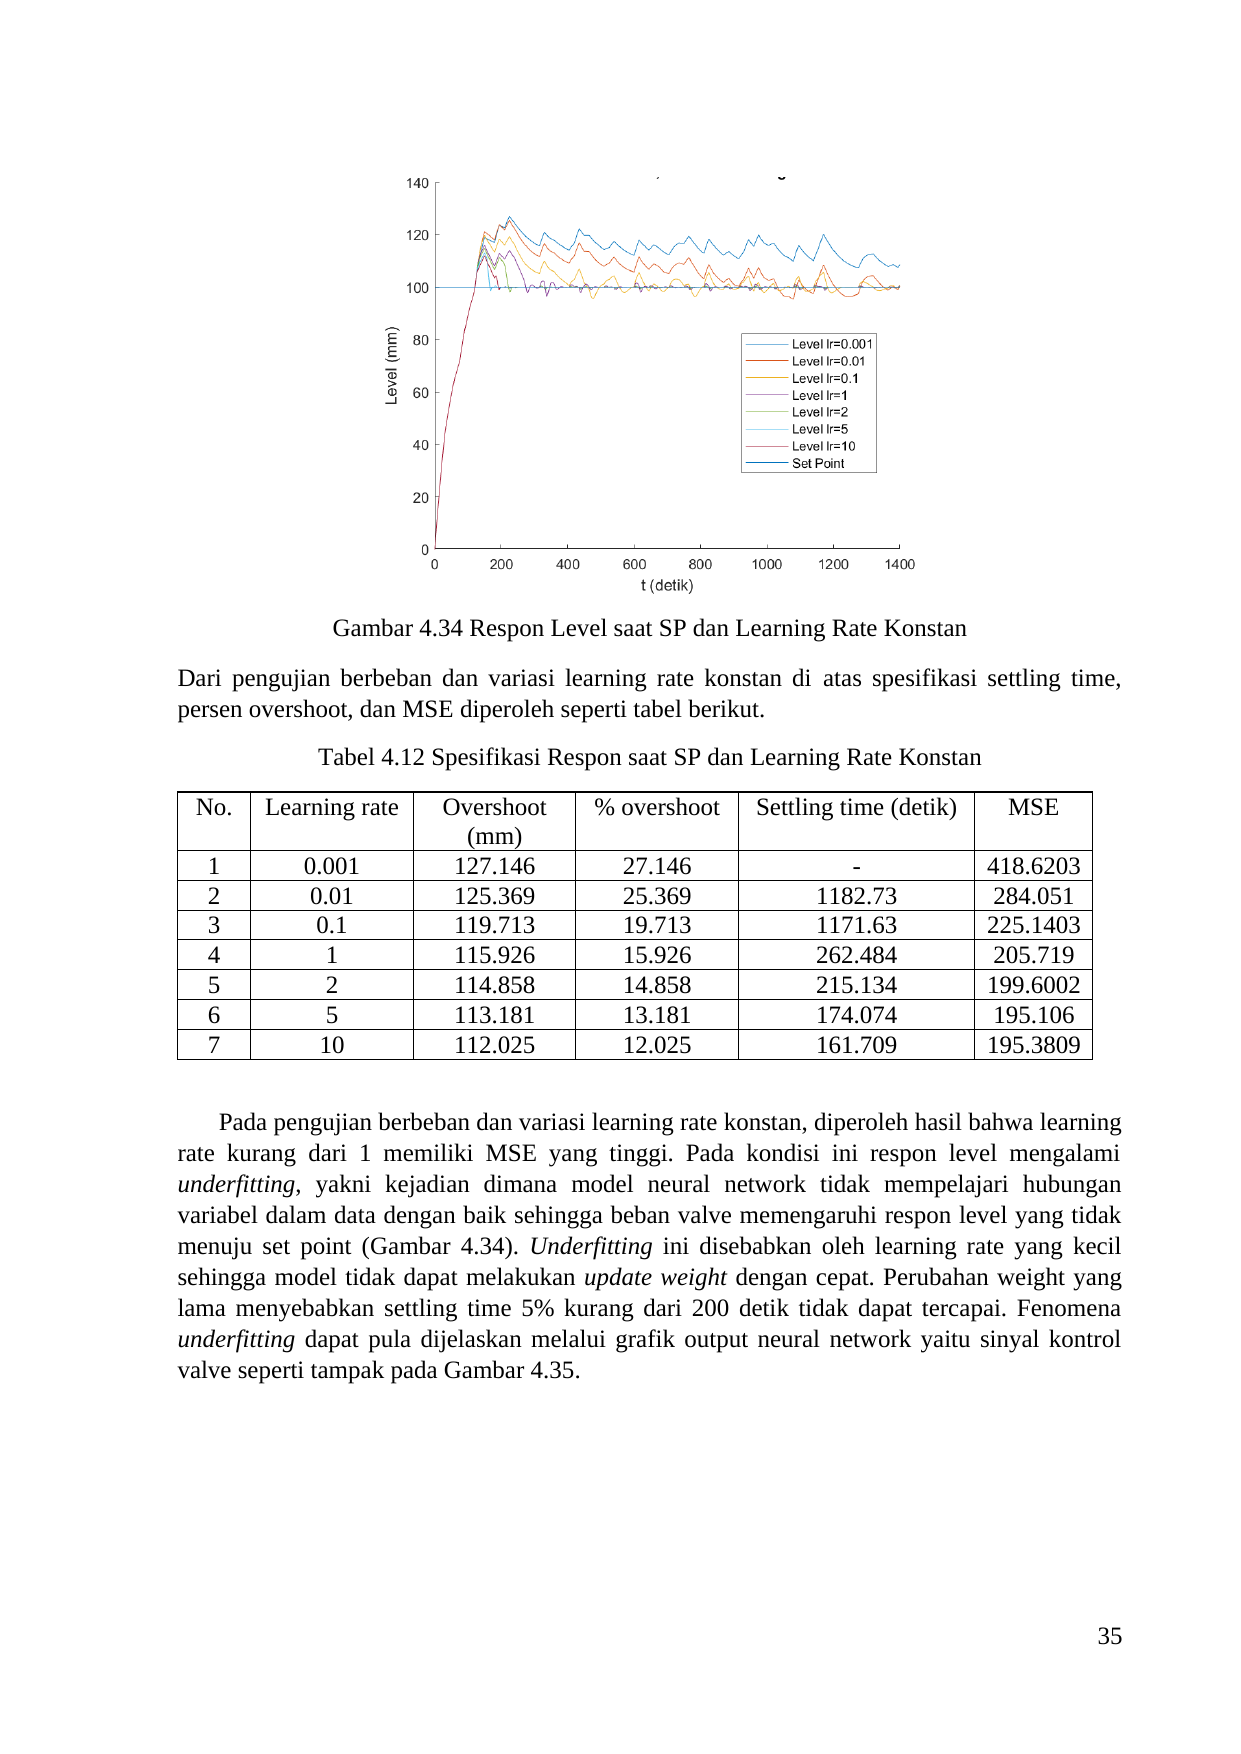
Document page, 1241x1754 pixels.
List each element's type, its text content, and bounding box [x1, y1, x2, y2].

table_cell 225.1403 [975, 911, 1092, 939]
table_cell 113.181 [414, 1000, 575, 1029]
table_cell 418.6203 [975, 851, 1092, 880]
picture [383, 177, 916, 595]
table_cell 112.025 [414, 1030, 575, 1058]
table_cell 19.713 [576, 911, 738, 939]
table_cell 1 [178, 851, 250, 880]
table_cell 114.858 [414, 970, 575, 999]
table_cell 2 [178, 881, 250, 909]
table_cell 10 [251, 1030, 413, 1058]
table_cell 5 [178, 970, 250, 999]
table_cell 25.369 [576, 881, 738, 909]
table_cell 6 [178, 1000, 250, 1029]
table_cell 284.051 [975, 881, 1092, 909]
table_header Settling time (detik) [739, 793, 974, 850]
table_header % overshoot [576, 793, 738, 850]
table_cell 195.106 [975, 1000, 1092, 1029]
table_cell 1 [251, 940, 413, 969]
table_cell 215.134 [739, 970, 974, 999]
table_cell - [739, 851, 974, 880]
table_cell 199.6002 [975, 970, 1092, 999]
table_cell 174.074 [739, 1000, 974, 1029]
table_cell 4 [178, 940, 250, 969]
table_header Learning rate [251, 793, 413, 850]
text Dari pengujian berbeban dan variasi learning rate konstan di atas spesifikasi settling time, persen overshoot, dan MSE diperoleh seperti tabel berikut. [177, 663, 1122, 723]
table_cell 27.146 [576, 851, 738, 880]
table_header Overshoot (mm) [414, 793, 575, 850]
table_header No. [178, 793, 250, 850]
table_cell 262.484 [739, 940, 974, 969]
table_cell 1171.63 [739, 911, 974, 939]
table_cell 15.926 [576, 940, 738, 969]
table_cell 14.858 [576, 970, 738, 999]
table_cell 119.713 [414, 911, 575, 939]
table_header MSE [975, 793, 1092, 850]
table_cell 161.709 [739, 1030, 974, 1058]
table_cell 7 [178, 1030, 250, 1058]
table_cell 205.719 [975, 940, 1092, 969]
table_cell 0.001 [251, 851, 413, 880]
table_cell 1182.73 [739, 881, 974, 909]
table_cell 5 [251, 1000, 413, 1029]
table_cell 0.01 [251, 881, 413, 909]
table_cell 0.1 [251, 911, 413, 939]
table_cell 13.181 [576, 1000, 738, 1029]
table_cell 125.369 [414, 881, 575, 909]
table_cell 115.926 [414, 940, 575, 969]
table_cell 3 [178, 911, 250, 939]
table_cell 12.025 [576, 1030, 738, 1058]
table_cell 195.3809 [975, 1030, 1092, 1058]
table_cell 2 [251, 970, 413, 999]
table_cell 127.146 [414, 851, 575, 880]
